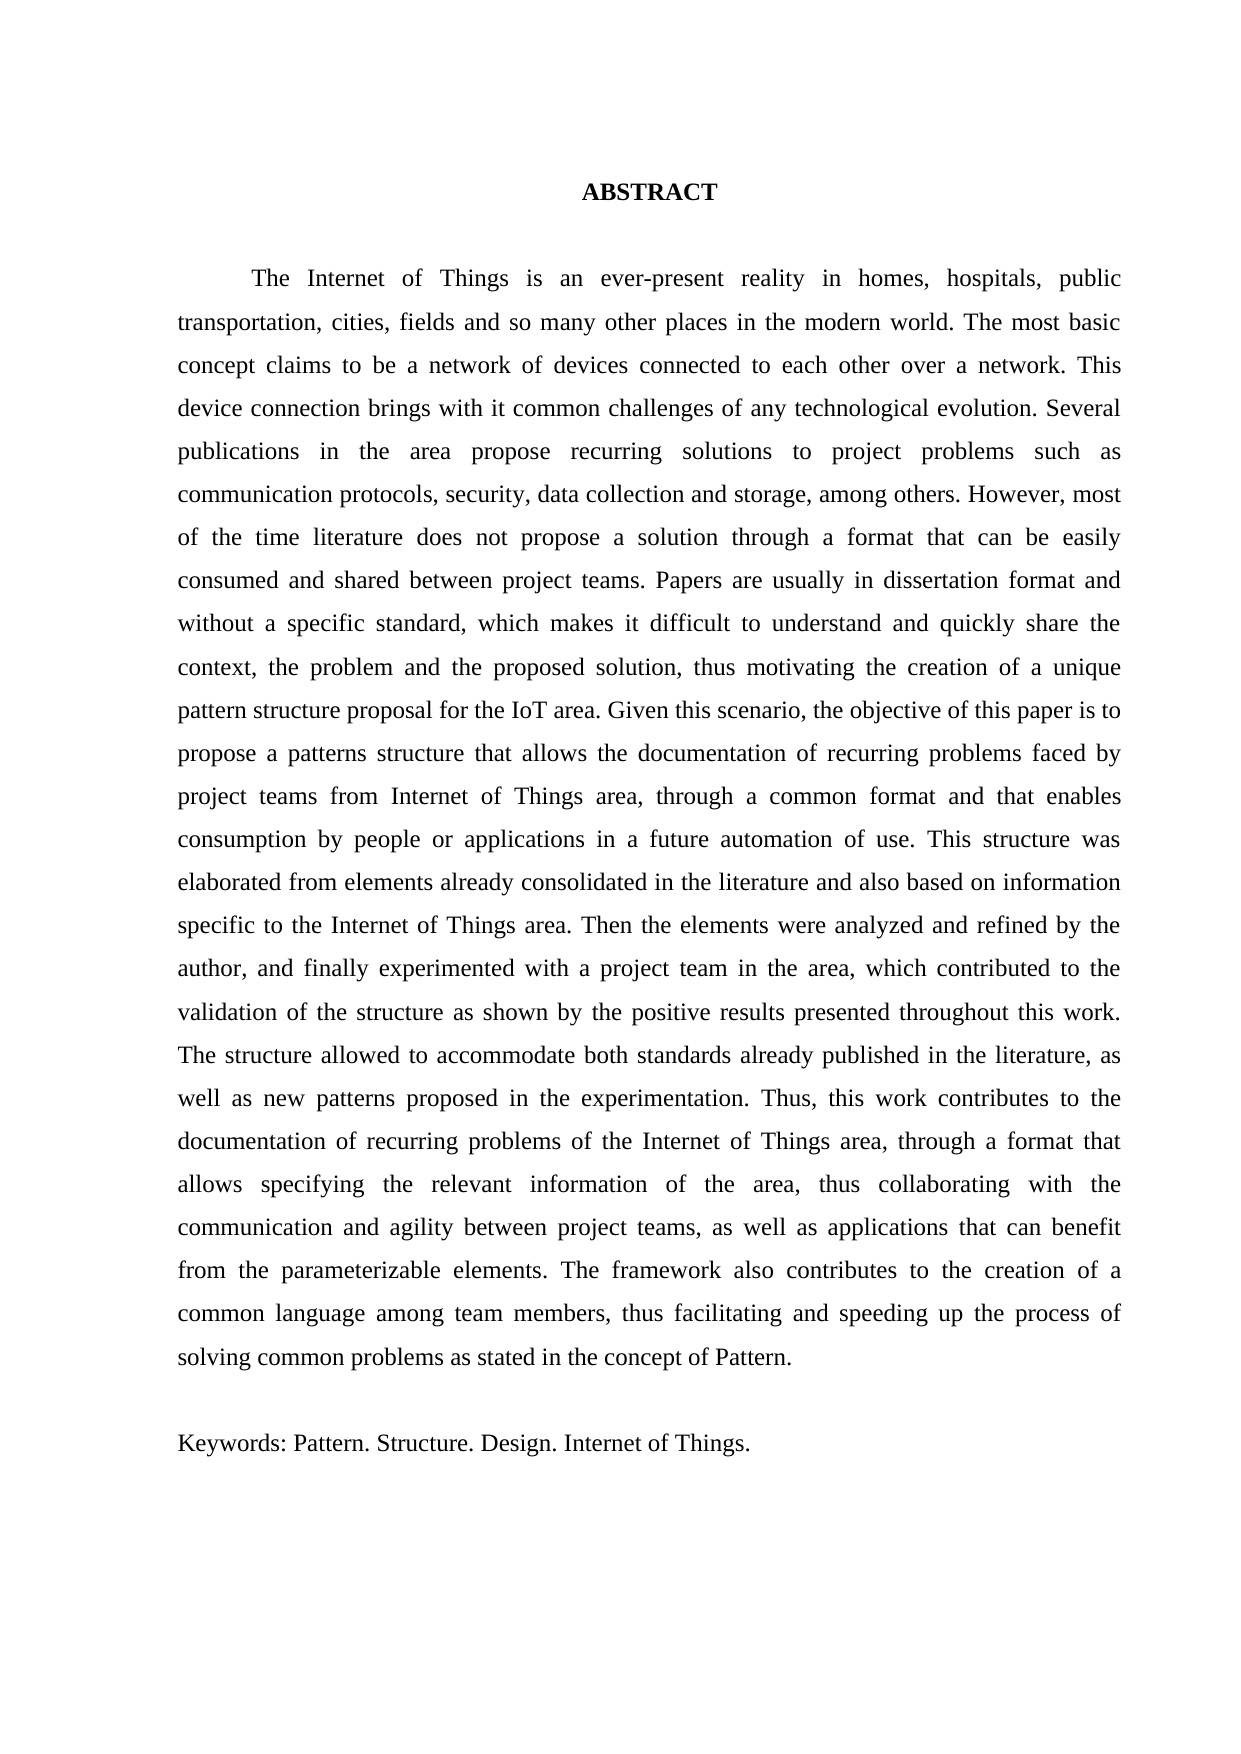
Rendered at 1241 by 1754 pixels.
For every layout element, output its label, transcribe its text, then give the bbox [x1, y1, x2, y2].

text ABSTRACT [177, 177, 1122, 206]
text The Internet of Things is an ever-present reality in homes, hospitals, public transportation, cities, fields and so many other places in the modern world. The most basic concept claims to be a network of devices connected to each other over a network. This device connection brings with it common challenges of any technological evolution. Several publications in the area propose recurring solutions to project problems such as communication protocols, security, data collection and storage, among others. However, most of the time literature does not propose a solution through a format that can be easily consumed and shared between project teams. Papers are usually in dissertation format and without a specific standard, which makes it difficult to understand and quickly share the context, the problem and the proposed solution, thus motivating the creation of a unique pattern structure proposal for the IoT area. Given this scenario, the objective of this paper is to propose a patterns structure that allows the documentation of recurring problems faced by project teams from Internet of Things area, through a common format and that enables consumption by people or applications in a future automation of use. This structure was elaborated from elements already consolidated in the literature and also based on information specific to the Internet of Things area. Then the elements were analyzed and refined by the author, and finally experimented with a project team in the area, which contributed to the validation of the structure as shown by the positive results presented throughout this work. The structure allowed to accommodate both standards already published in the literature, as well as new patterns proposed in the experimentation. Thus, this work contributes to the documentation of recurring problems of the Internet of Things area, through a format that allows specifying the relevant information of the area, thus collaborating with the communication and agility between project teams, as well as applications that can benefit from the parameterizable elements. The framework also contributes to the creation of a common language among team members, thus facilitating and speeding up the process of solving common problems as stated in the concept of Pattern. [177, 263, 1122, 1370]
text Keywords: Pattern. Structure. Design. Internet of Things. [177, 1428, 1122, 1457]
